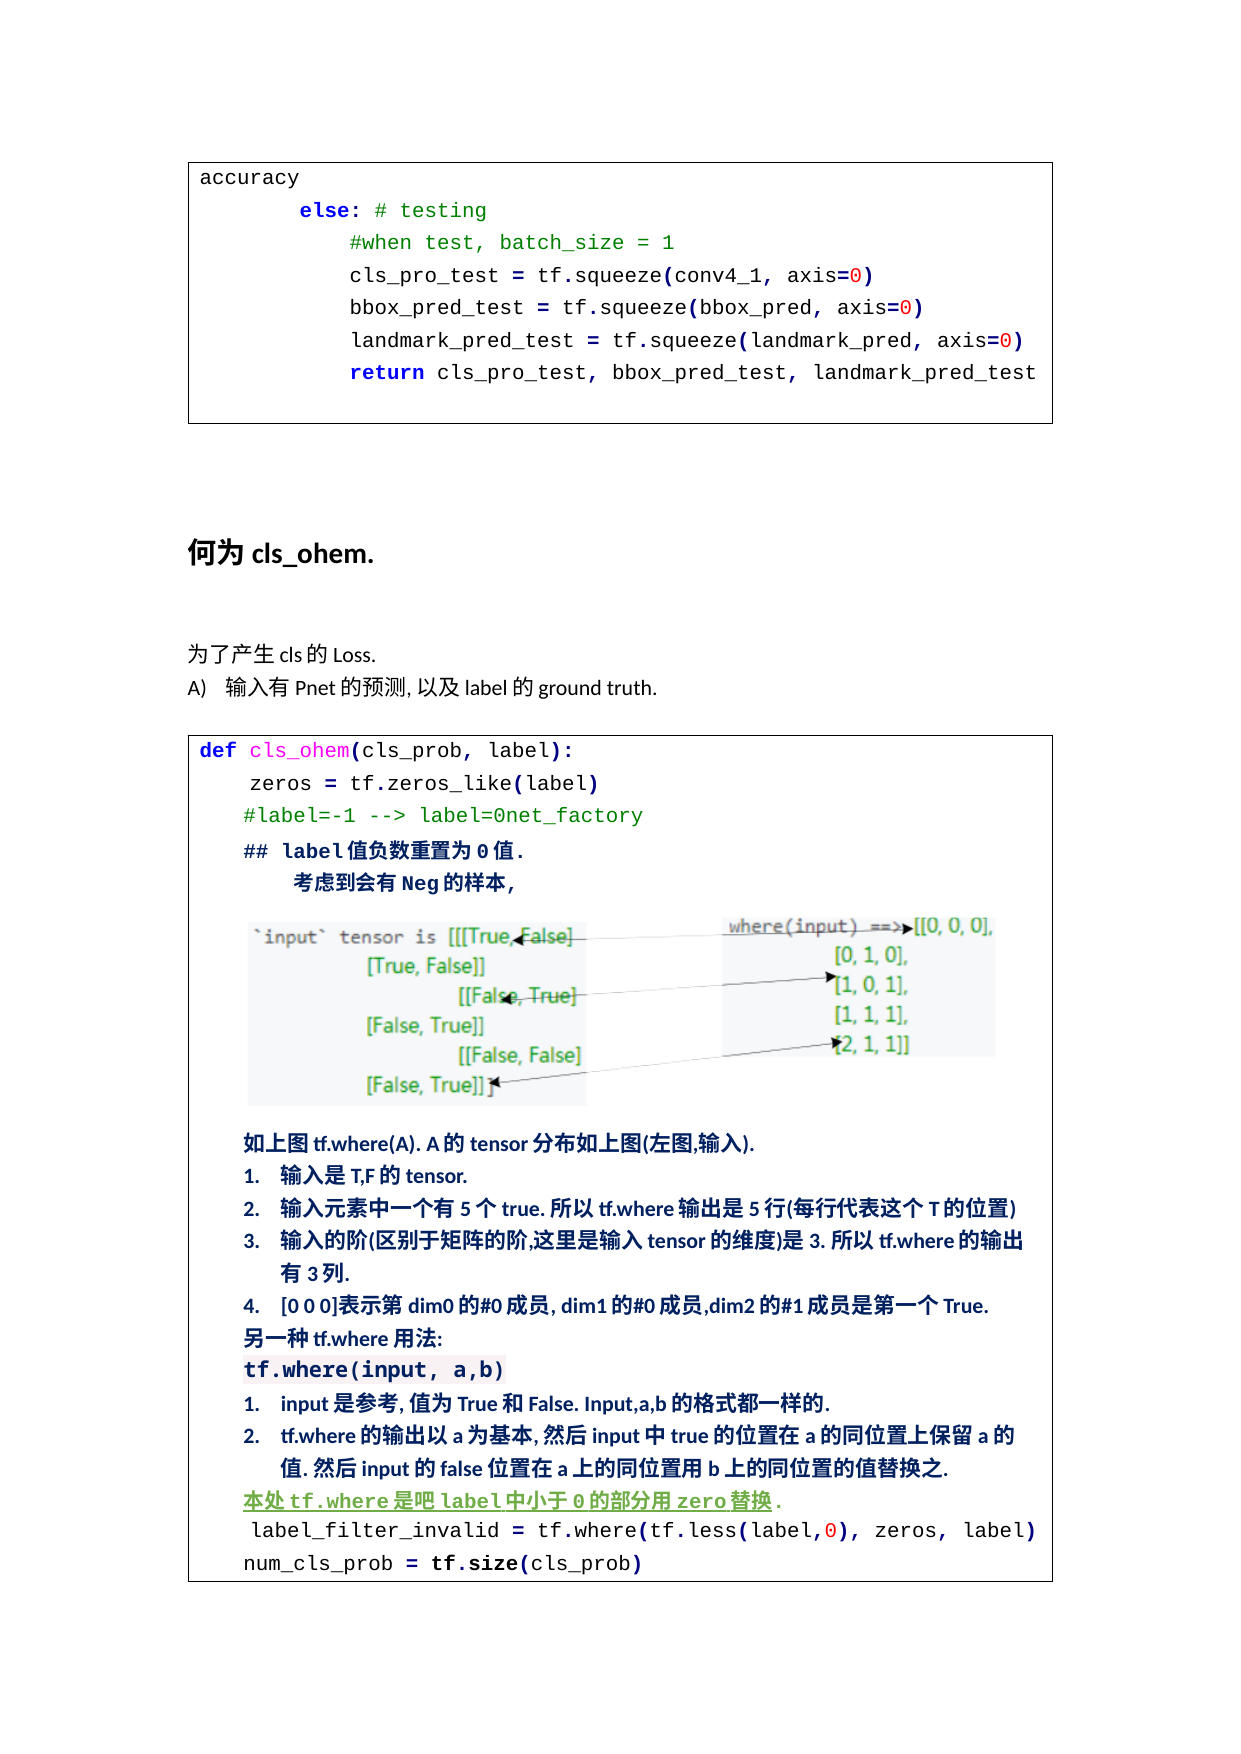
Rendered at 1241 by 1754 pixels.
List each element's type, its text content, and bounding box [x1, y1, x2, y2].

text 为了产生cls的Loss. [187, 637, 1053, 669]
subtitle 何为cls_ohem. [187, 518, 1053, 583]
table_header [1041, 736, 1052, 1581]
list 输入有Pnet的预测, 以及label的ground truth. [187, 669, 1053, 702]
